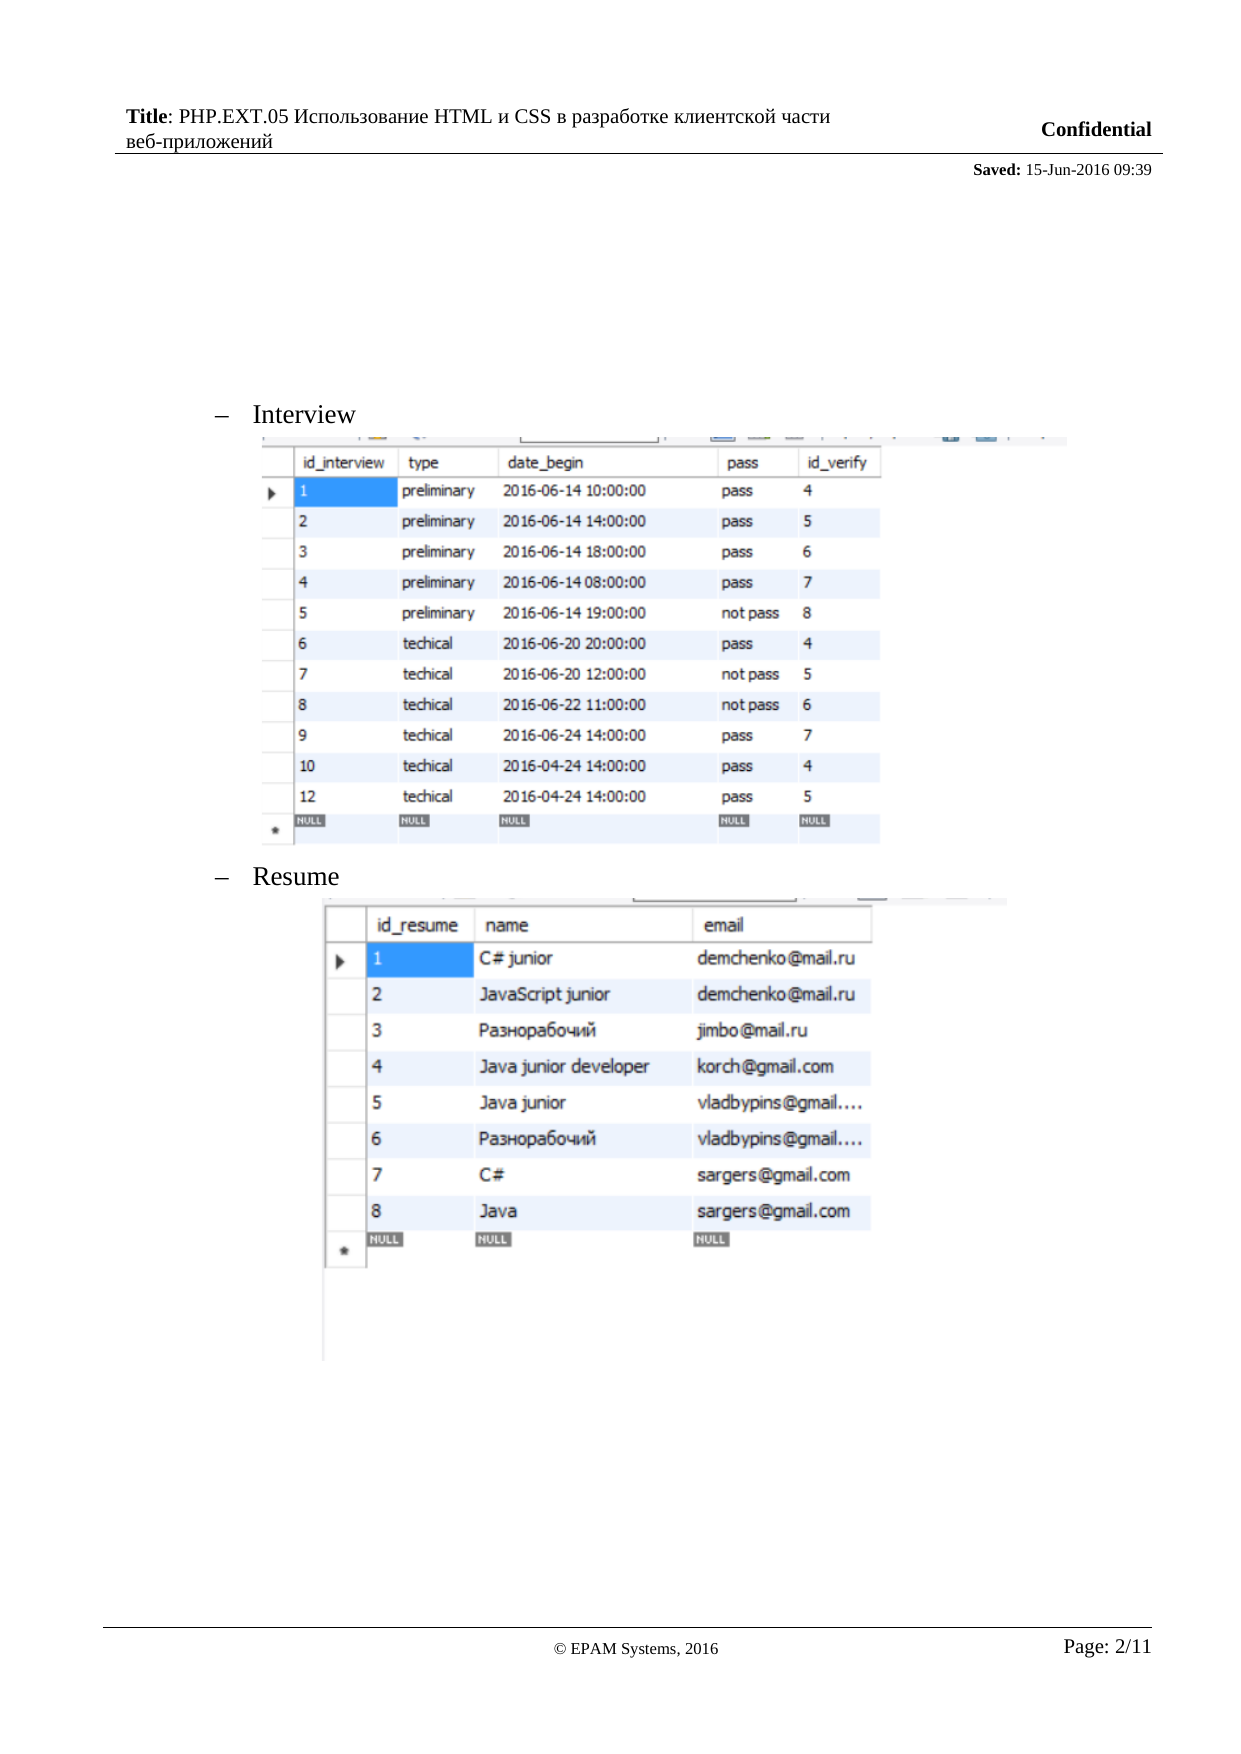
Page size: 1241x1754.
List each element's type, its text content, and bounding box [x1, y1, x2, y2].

picture [321, 898, 1007, 1361]
list Interview [215, 399, 1152, 430]
list Resume [215, 859, 1152, 891]
picture [261, 437, 1067, 854]
